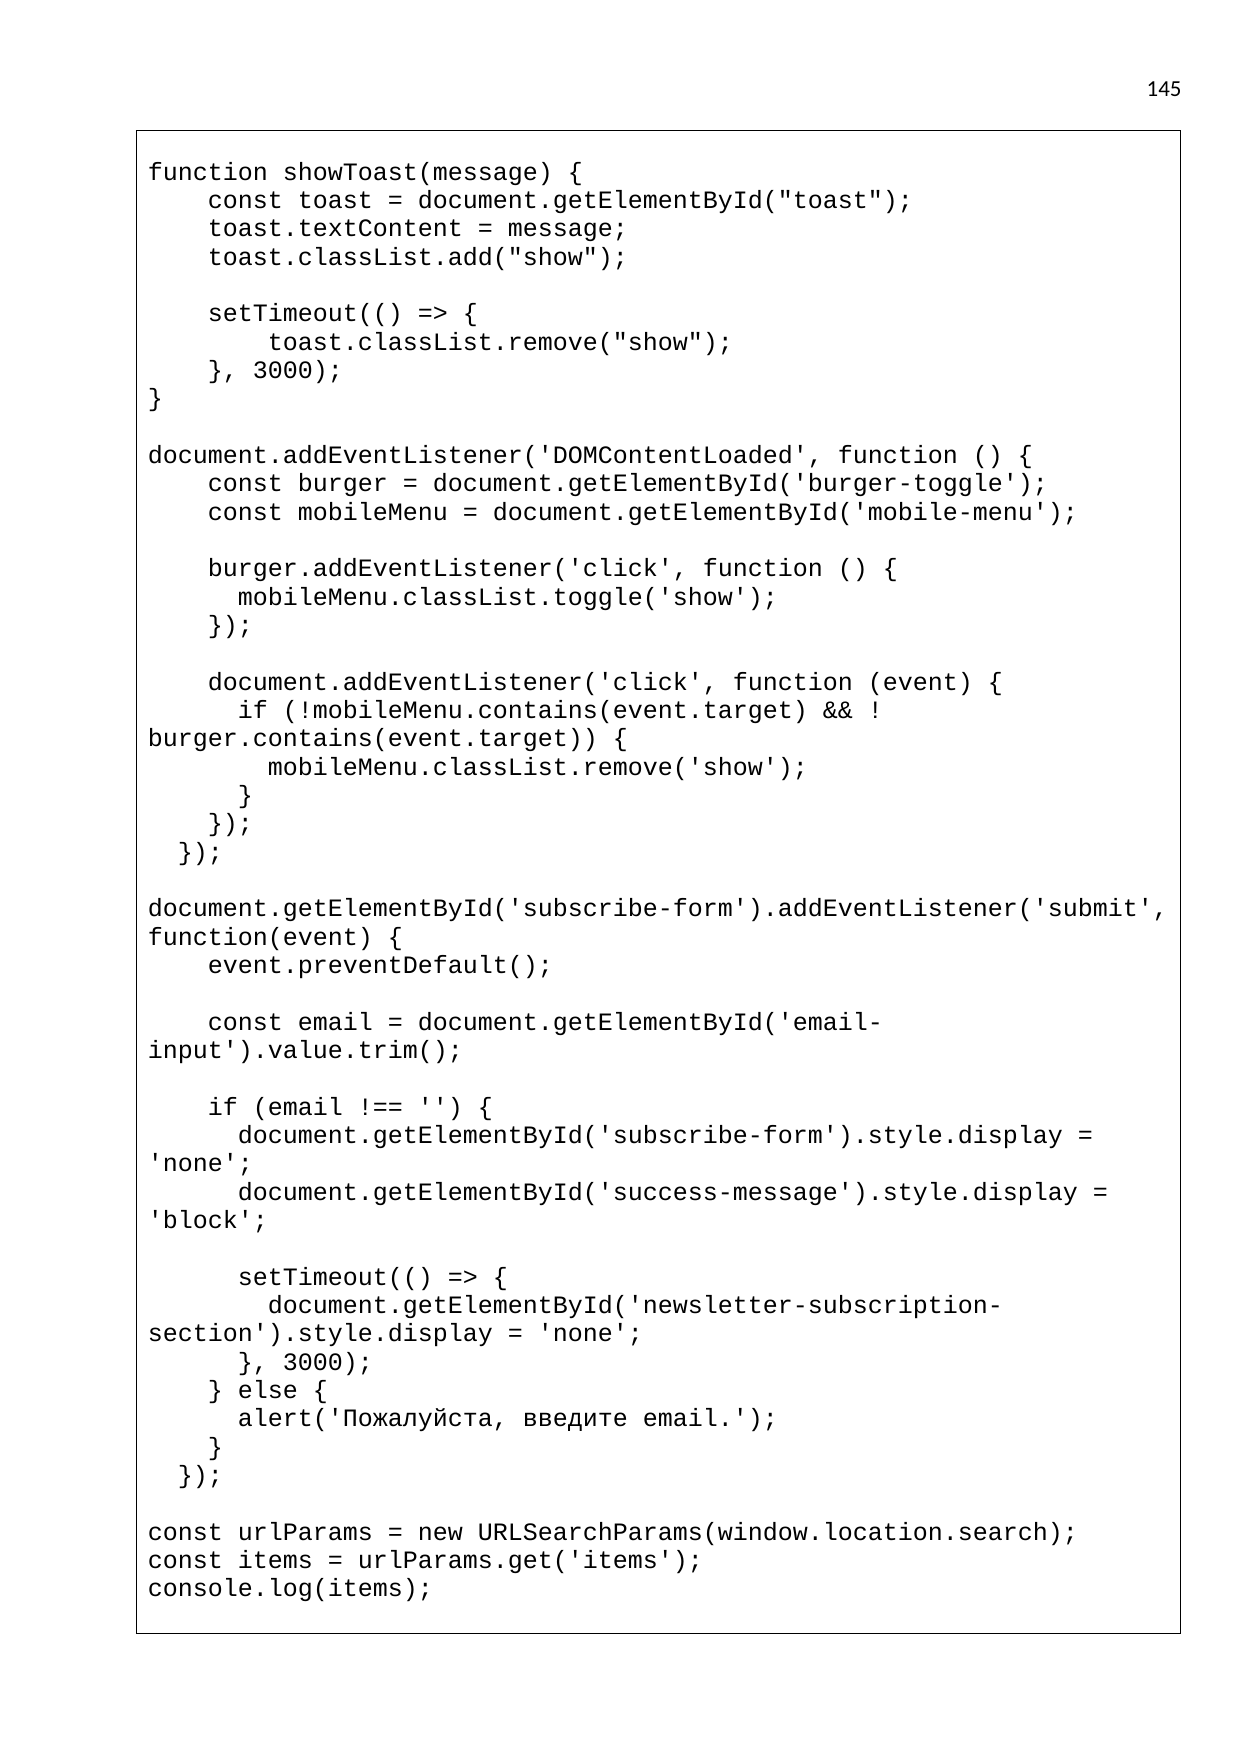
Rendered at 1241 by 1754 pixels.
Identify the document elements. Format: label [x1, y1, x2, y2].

table_header [137, 131, 1180, 1633]
